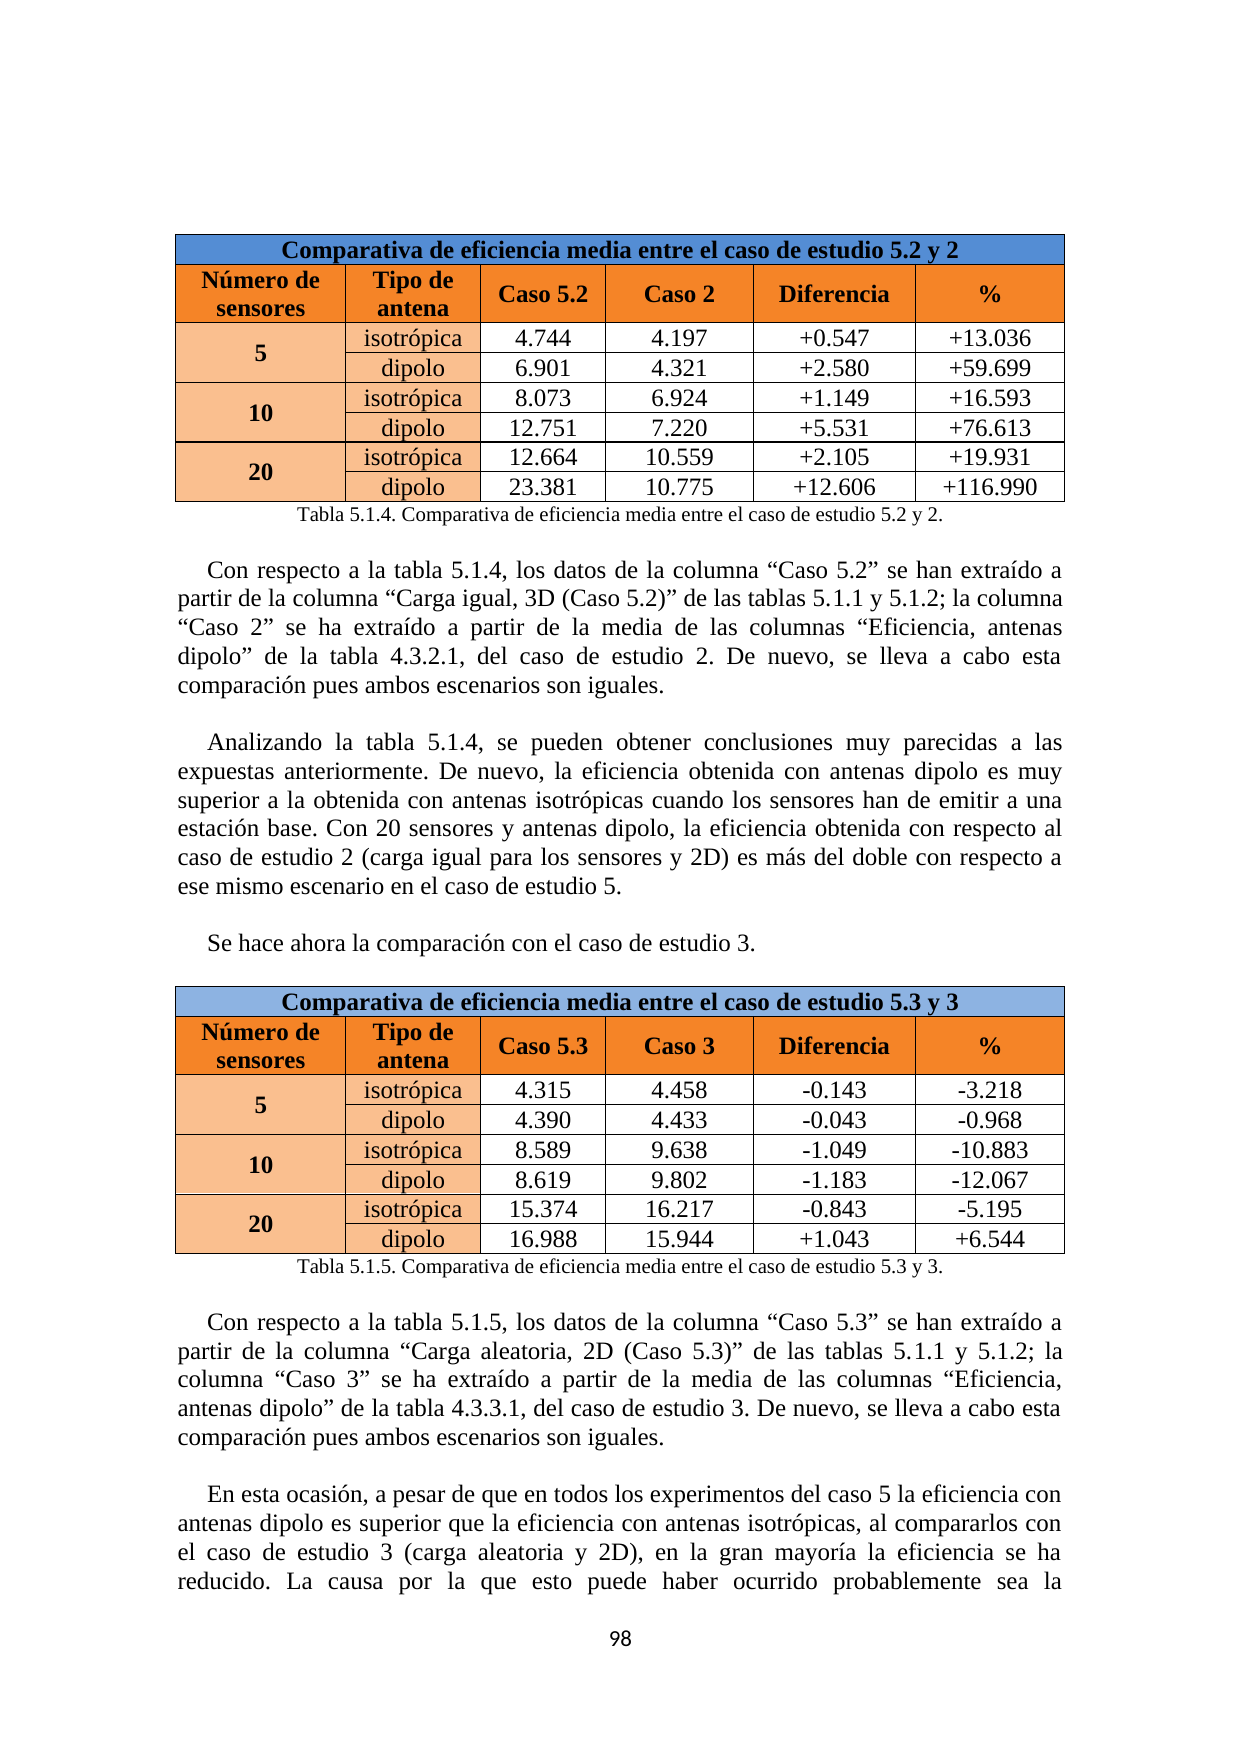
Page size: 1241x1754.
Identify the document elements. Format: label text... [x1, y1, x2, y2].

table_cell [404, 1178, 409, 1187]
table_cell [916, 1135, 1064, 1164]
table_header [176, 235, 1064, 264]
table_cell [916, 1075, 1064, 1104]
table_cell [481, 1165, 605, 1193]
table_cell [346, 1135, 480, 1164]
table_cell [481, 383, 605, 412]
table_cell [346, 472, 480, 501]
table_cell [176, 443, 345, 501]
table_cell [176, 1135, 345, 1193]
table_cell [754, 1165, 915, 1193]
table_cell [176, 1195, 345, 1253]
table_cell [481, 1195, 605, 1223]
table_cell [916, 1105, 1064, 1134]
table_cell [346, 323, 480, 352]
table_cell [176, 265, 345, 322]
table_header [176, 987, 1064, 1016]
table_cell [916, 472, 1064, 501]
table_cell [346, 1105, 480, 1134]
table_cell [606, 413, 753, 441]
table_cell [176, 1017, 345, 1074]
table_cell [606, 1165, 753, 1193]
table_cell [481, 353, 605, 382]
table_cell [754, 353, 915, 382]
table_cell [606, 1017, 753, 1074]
text Tabla 5.1.5. Comparativa de eficiencia media entre el caso de estudio 5.3 y 3. [177, 1254, 1063, 1278]
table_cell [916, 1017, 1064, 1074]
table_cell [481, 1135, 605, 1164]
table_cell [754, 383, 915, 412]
text Con respecto a la tabla 5.1.4, los datos de la columna “Caso 5.2” se han extraído a partir de la columna “Carga igual, 3D (Caso 5.2)” de las tablas 5.1.1 y 5.1.2; la columna “Caso 2” se ha extraído a partir de la media de las columnas “Eficiencia, antenas dipolo” de la tabla 4.3.2.1, del caso de estudio 2. De nuevo, se lleva a cabo esta comparación pues ambos escenarios son iguales. [177, 555, 1063, 698]
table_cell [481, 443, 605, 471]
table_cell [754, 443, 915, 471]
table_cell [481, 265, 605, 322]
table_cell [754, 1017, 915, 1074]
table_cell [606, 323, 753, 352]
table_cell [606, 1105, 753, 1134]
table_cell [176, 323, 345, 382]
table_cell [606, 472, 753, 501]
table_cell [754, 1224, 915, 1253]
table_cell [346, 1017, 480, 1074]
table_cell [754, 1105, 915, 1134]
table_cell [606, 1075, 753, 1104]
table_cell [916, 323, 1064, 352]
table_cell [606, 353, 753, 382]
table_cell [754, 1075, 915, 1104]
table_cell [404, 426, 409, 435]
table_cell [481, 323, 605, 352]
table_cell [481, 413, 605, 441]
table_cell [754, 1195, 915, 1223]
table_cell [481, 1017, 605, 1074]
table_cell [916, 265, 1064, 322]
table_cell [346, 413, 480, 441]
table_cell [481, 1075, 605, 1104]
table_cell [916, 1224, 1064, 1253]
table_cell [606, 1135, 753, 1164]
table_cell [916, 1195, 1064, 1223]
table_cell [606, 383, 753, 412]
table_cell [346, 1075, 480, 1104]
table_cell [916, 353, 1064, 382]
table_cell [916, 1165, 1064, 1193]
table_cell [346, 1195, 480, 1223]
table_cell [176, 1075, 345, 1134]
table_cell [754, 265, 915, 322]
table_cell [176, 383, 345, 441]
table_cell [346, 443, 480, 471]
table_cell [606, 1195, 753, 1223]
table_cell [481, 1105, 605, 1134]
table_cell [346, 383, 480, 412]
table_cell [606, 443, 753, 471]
text Analizando la tabla 5.1.4, se pueden obtener conclusiones muy parecidas a las expuestas anteriormente. De nuevo, la eficiencia obtenida con antenas dipolo es muy superior a la obtenida con antenas isotrópicas cuando los sensores han de emitir a una estación base. Con 20 sensores y antenas dipolo, la eficiencia obtenida con respecto al caso de estudio 2 (carga igual para los sensores y 2D) es más del doble con respecto a ese mismo escenario en el caso de estudio 5. [177, 727, 1063, 900]
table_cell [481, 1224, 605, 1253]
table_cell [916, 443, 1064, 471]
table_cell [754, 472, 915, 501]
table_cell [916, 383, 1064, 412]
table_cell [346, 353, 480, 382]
text Con respecto a la tabla 5.1.5, los datos de la columna “Caso 5.3” se han extraído a partir de la columna “Carga aleatoria, 2D (Caso 5.3)” de las tablas 5.1.1 y 5.1.2; la columna “Caso 3” se ha extraído a partir de la media de las columnas “Eficiencia, antenas dipolo” de la tabla 4.3.3.1, del caso de estudio 3. De nuevo, se lleva a cabo esta comparación pues ambos escenarios son iguales. [177, 1307, 1063, 1451]
text Tabla 5.1.4. Comparativa de eficiencia media entre el caso de estudio 5.2 y 2. [177, 502, 1063, 526]
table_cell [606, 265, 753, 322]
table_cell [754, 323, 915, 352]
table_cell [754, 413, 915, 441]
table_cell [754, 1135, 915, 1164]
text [177, 1479, 1063, 1594]
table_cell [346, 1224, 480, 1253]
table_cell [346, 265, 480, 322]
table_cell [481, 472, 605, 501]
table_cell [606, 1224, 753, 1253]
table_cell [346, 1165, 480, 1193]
text Se hace ahora la comparación con el caso de estudio 3. [177, 928, 1063, 957]
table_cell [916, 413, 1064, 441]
